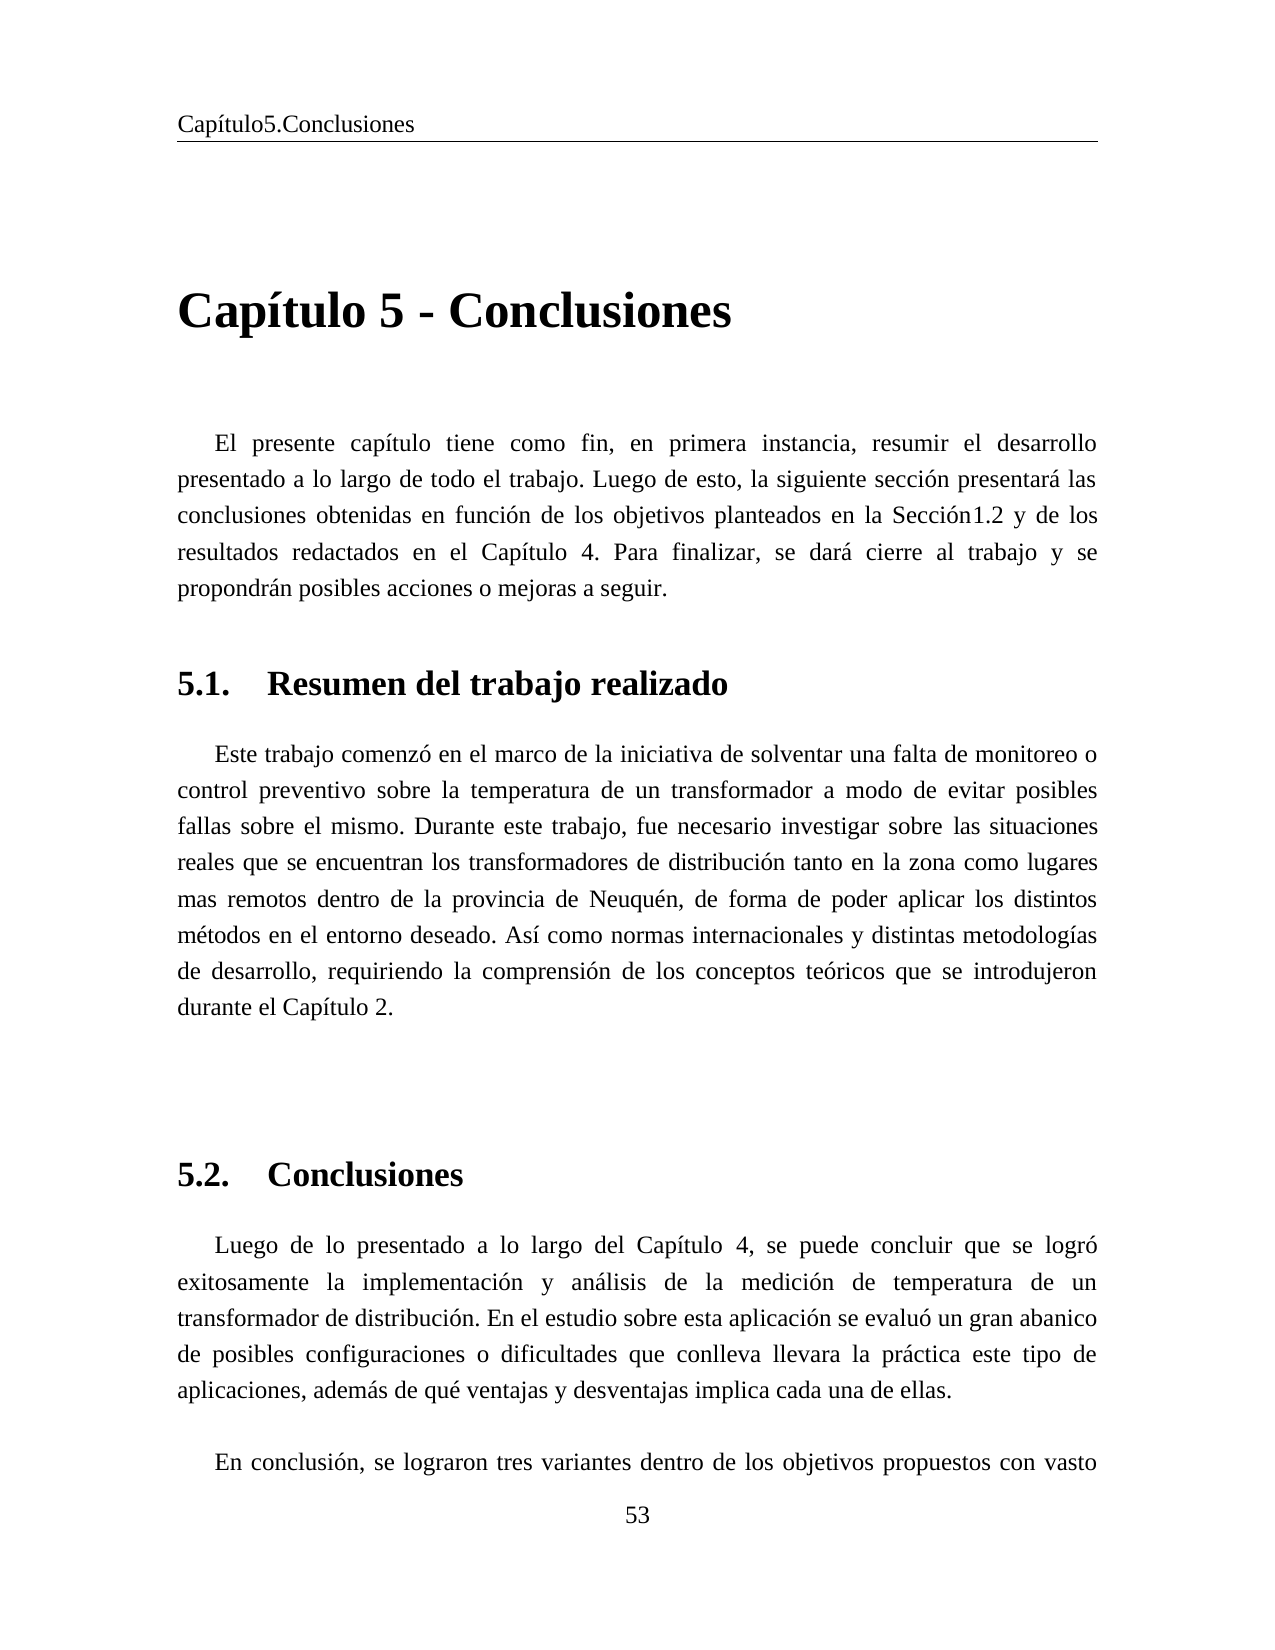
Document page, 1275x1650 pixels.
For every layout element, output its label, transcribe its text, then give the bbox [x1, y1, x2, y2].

text Luego de lo presentado a lo largo del Capítulo 4, se puede concluir que se logró exitosamente la implementación y análisis de la medición de temperatura de un transformador de distribución. En el estudio sobre esta aplicación se evaluó un gran abanico de posibles configuraciones o dificultades que conlleva llevara la práctica este tipo de aplicaciones, además de qué ventajas y desventajas implica cada una de ellas. [177, 1230, 1098, 1404]
text El presente capítulo tiene como fin, en primera instancia, resumir el desarrollo presentado a lo largo de todo el trabajo. Luego de esto, la siguiente sección presentará las conclusiones obtenidas en función de los objetivos planteados en la Sección1.2 y de los resultados redactados en el Capítulo 4. Para finalizar, se dará cierre al trabajo y se propondrán posibles acciones o mejoras a seguir. [177, 428, 1098, 602]
subtitle Capítulo 5 - Conclusiones [177, 279, 780, 338]
subtitle Conclusiones [177, 1153, 1200, 1194]
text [177, 1447, 1098, 1476]
subtitle Resumen del trabajo realizado [177, 662, 1200, 703]
text Este trabajo comenzó en el marco de la iniciativa de solventar una falta de monitoreo o control preventivo sobre la temperatura de un transformador a modo de evitar posibles fallas sobre el mismo. Durante este trabajo, fue necesario investigar sobre las situaciones reales que se encuentran los transformadores de distribución tanto en la zona como lugares mas remotos dentro de la provincia de Neuquén, de forma de poder aplicar los distintos métodos en el entorno deseado. Así como normas internacionales y distintas metodologías de desarrollo, requiriendo la comprensión de los conceptos teóricos que se introdujeron durante el Capítulo 2. [177, 739, 1098, 1021]
